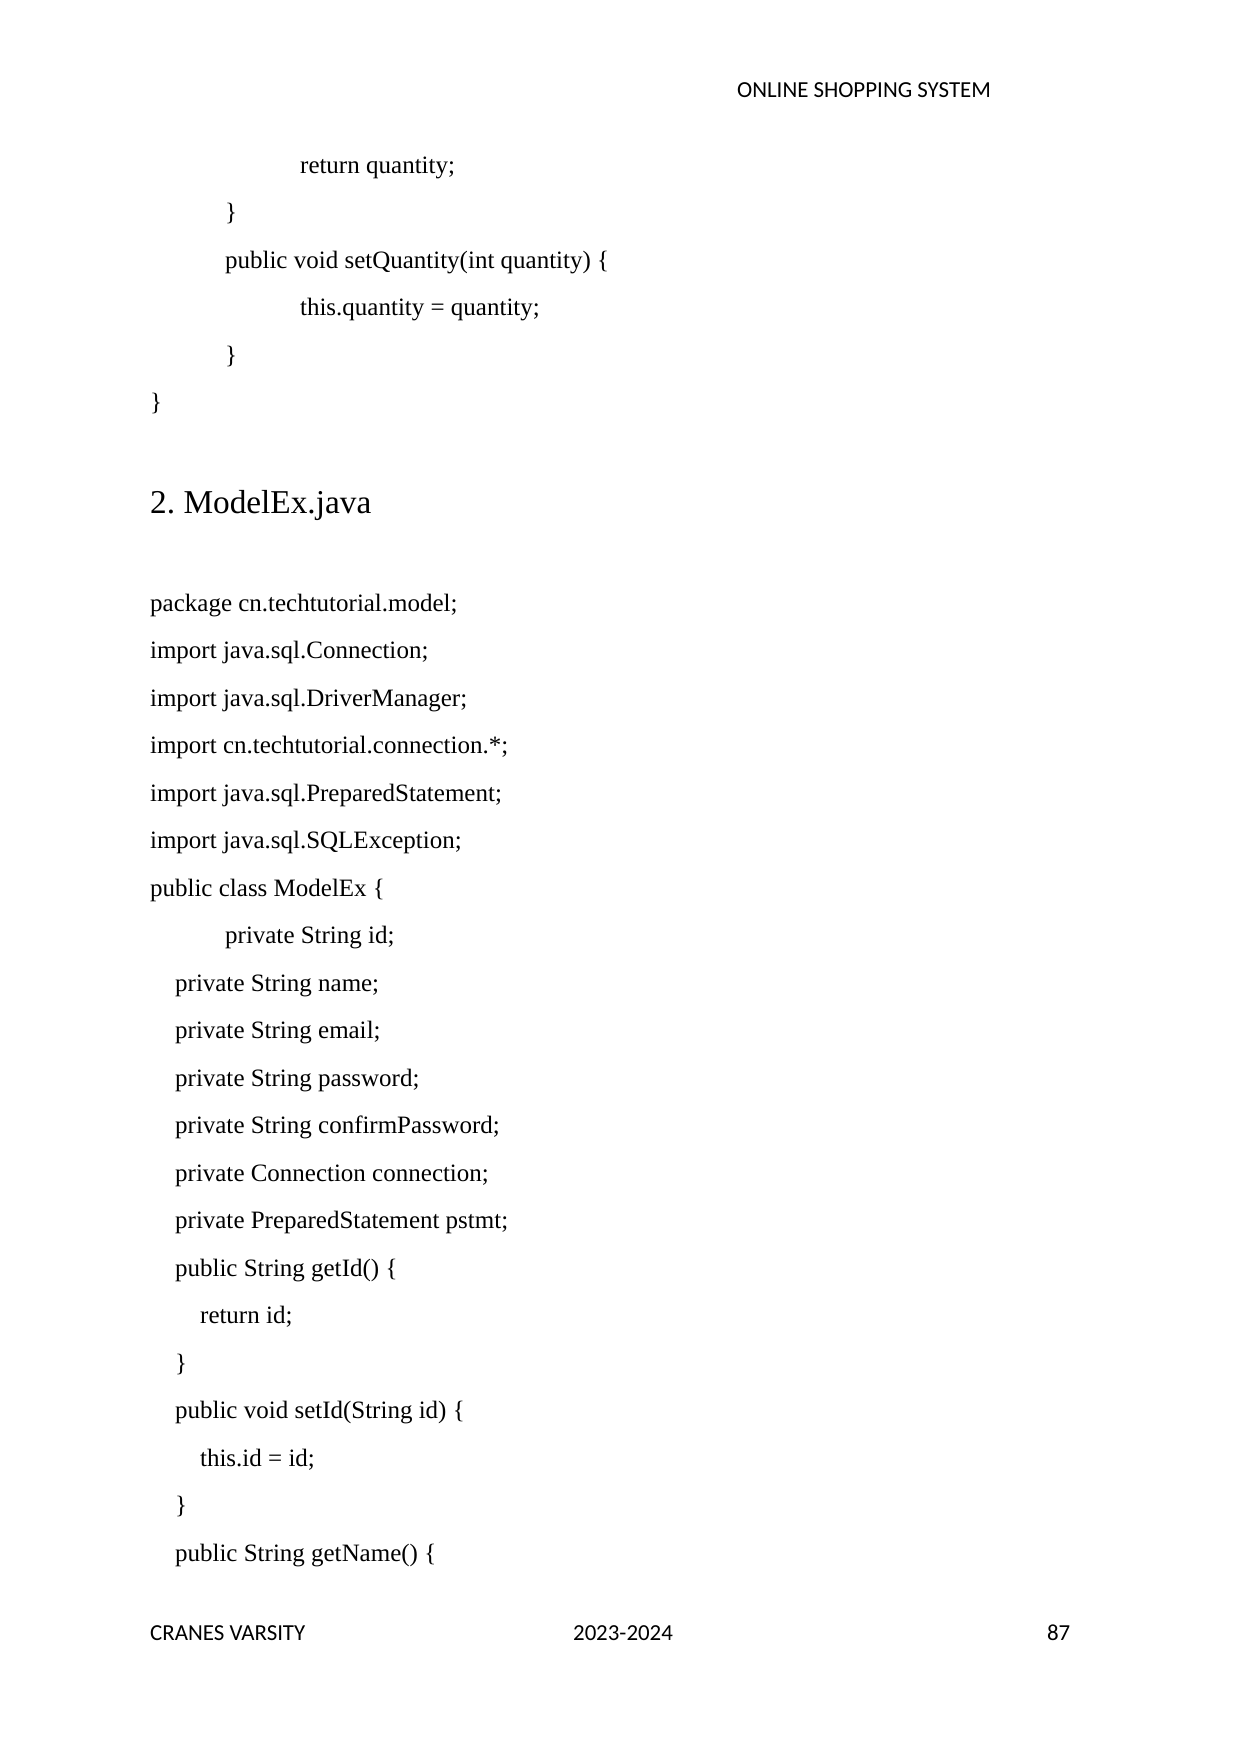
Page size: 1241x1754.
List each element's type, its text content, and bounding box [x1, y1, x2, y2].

text public String getName() { [150, 1538, 1098, 1567]
text public class ModelEx { [150, 873, 1098, 902]
text this.id = id; [150, 1443, 1098, 1472]
text public void setQuantity(int quantity) { [150, 245, 1098, 274]
text } [150, 1348, 1098, 1377]
text import java.sql.PreparedStatement; [150, 778, 1098, 807]
text } [150, 387, 1098, 416]
text import java.sql.Connection; [150, 635, 1098, 664]
text private String password; [150, 1063, 1098, 1092]
text private String email; [150, 1015, 1098, 1044]
text private PreparedStatement pstmt; [150, 1205, 1098, 1234]
text return quantity; [150, 150, 1098, 179]
text } [150, 340, 1098, 369]
text return id; [150, 1300, 1098, 1329]
text private Connection connection; [150, 1158, 1098, 1187]
text private String name; [150, 968, 1098, 997]
text import cn.techtutorial.connection.*; [150, 730, 1098, 759]
text this.quantity = quantity; [150, 292, 1098, 321]
text import java.sql.DriverManager; [150, 683, 1098, 712]
text private String id; [150, 920, 1098, 949]
text 2. ModelEx.java [150, 482, 1098, 521]
text } [150, 1490, 1098, 1519]
text import java.sql.SQLException; [150, 825, 1098, 854]
text package cn.techtutorial.model; [150, 588, 1098, 617]
text public void setId(String id) { [150, 1395, 1098, 1424]
text private String confirmPassword; [150, 1110, 1098, 1139]
text } [150, 197, 1098, 226]
text public String getId() { [150, 1253, 1098, 1282]
